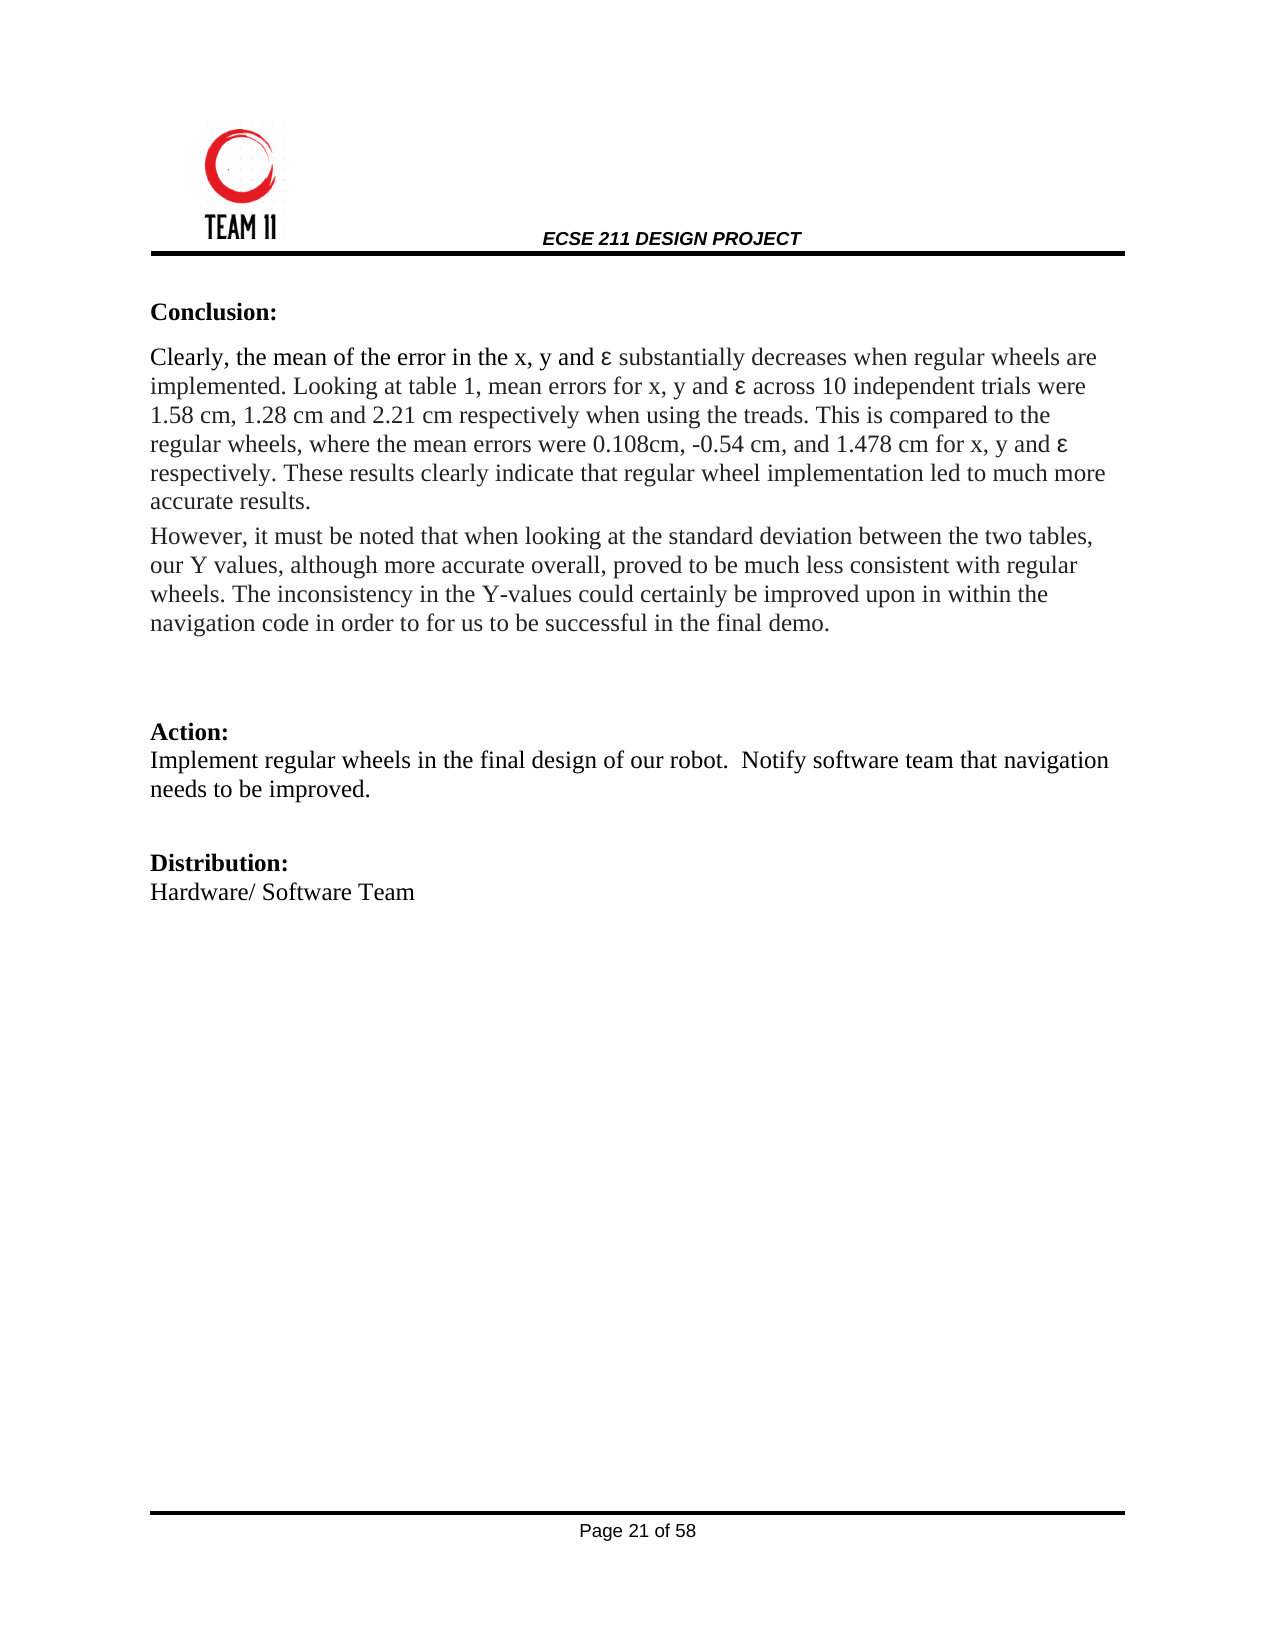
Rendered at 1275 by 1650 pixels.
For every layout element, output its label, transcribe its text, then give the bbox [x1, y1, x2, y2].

text Clearly, the mean of the error in the x, y and ε substantially decreases when regular wheels are implemented. Looking at table 1, mean errors for x, y and ε across 10 independent trials were 1.58 cm, 1.28 cm and 2.21 cm respectively when using the treads. This is compared to the regular wheels, where the mean errors were 0.108cm, -0.54 cm, and 1.478 cm for x, y and ε respectively. These results clearly indicate that regular wheel implementation led to much more accurate results. [150, 342, 1125, 515]
text Conclusion: [150, 297, 1125, 326]
picture [197, 120, 286, 245]
text Action: Implement regular wheels in the final design of our robot. Notify software team that navigation needs to be improved. [150, 688, 1125, 803]
subtitle Distribution: Hardware/ Software Team [150, 820, 1125, 906]
text However, it must be noted that when looking at the standard deviation between the two tables, our Y values, although more accurate overall, proved to be much less consistent with regular wheels. The inconsistency in the Y-values could certainly be improved upon in within the navigation code in order to for us to be successful in the final demo. [830, 521, 1125, 636]
